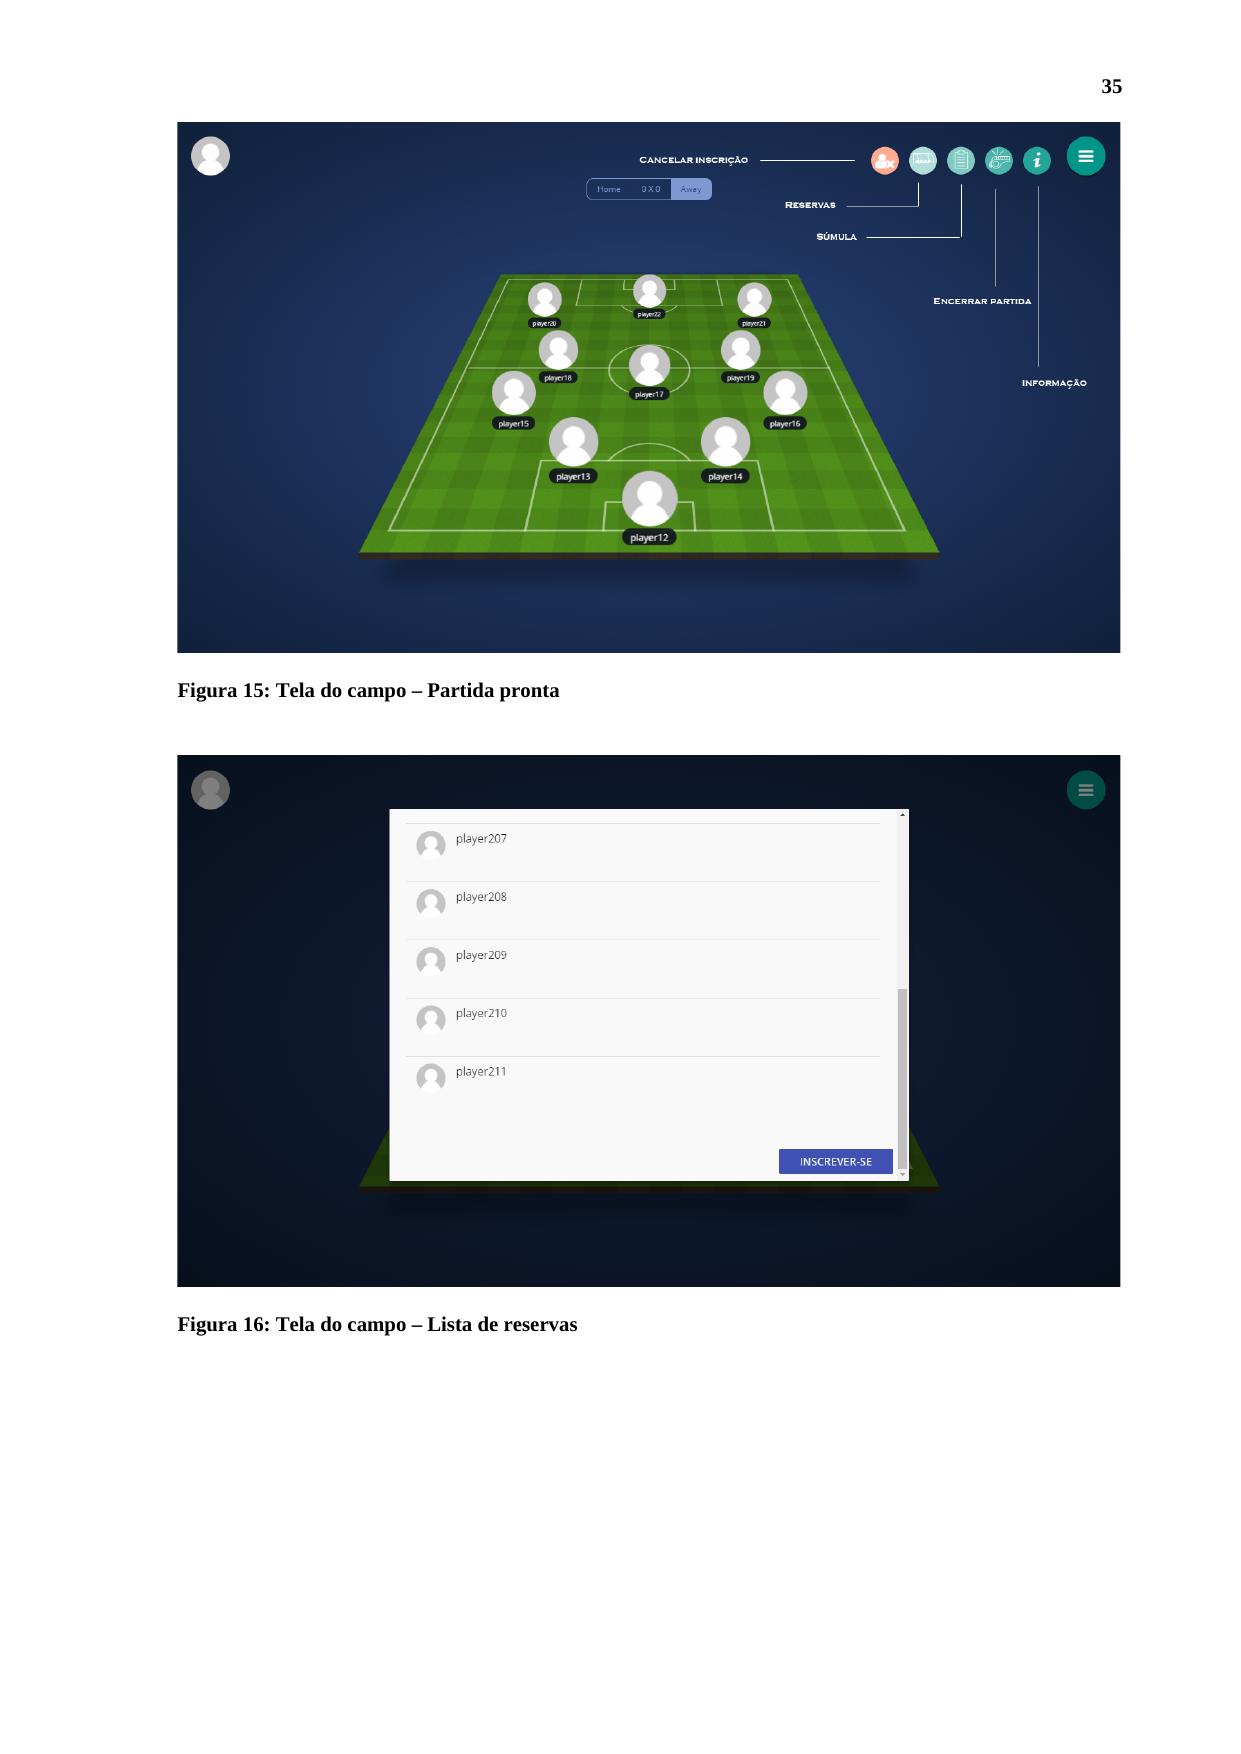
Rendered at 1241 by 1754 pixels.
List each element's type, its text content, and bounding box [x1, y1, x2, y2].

picture [177, 122, 1121, 653]
picture [177, 755, 1121, 1287]
text Figura 15: Tela do campo – Partida pronta [177, 678, 1122, 702]
text Figura 16: Tela do campo – Lista de reservas [177, 1312, 1122, 1336]
